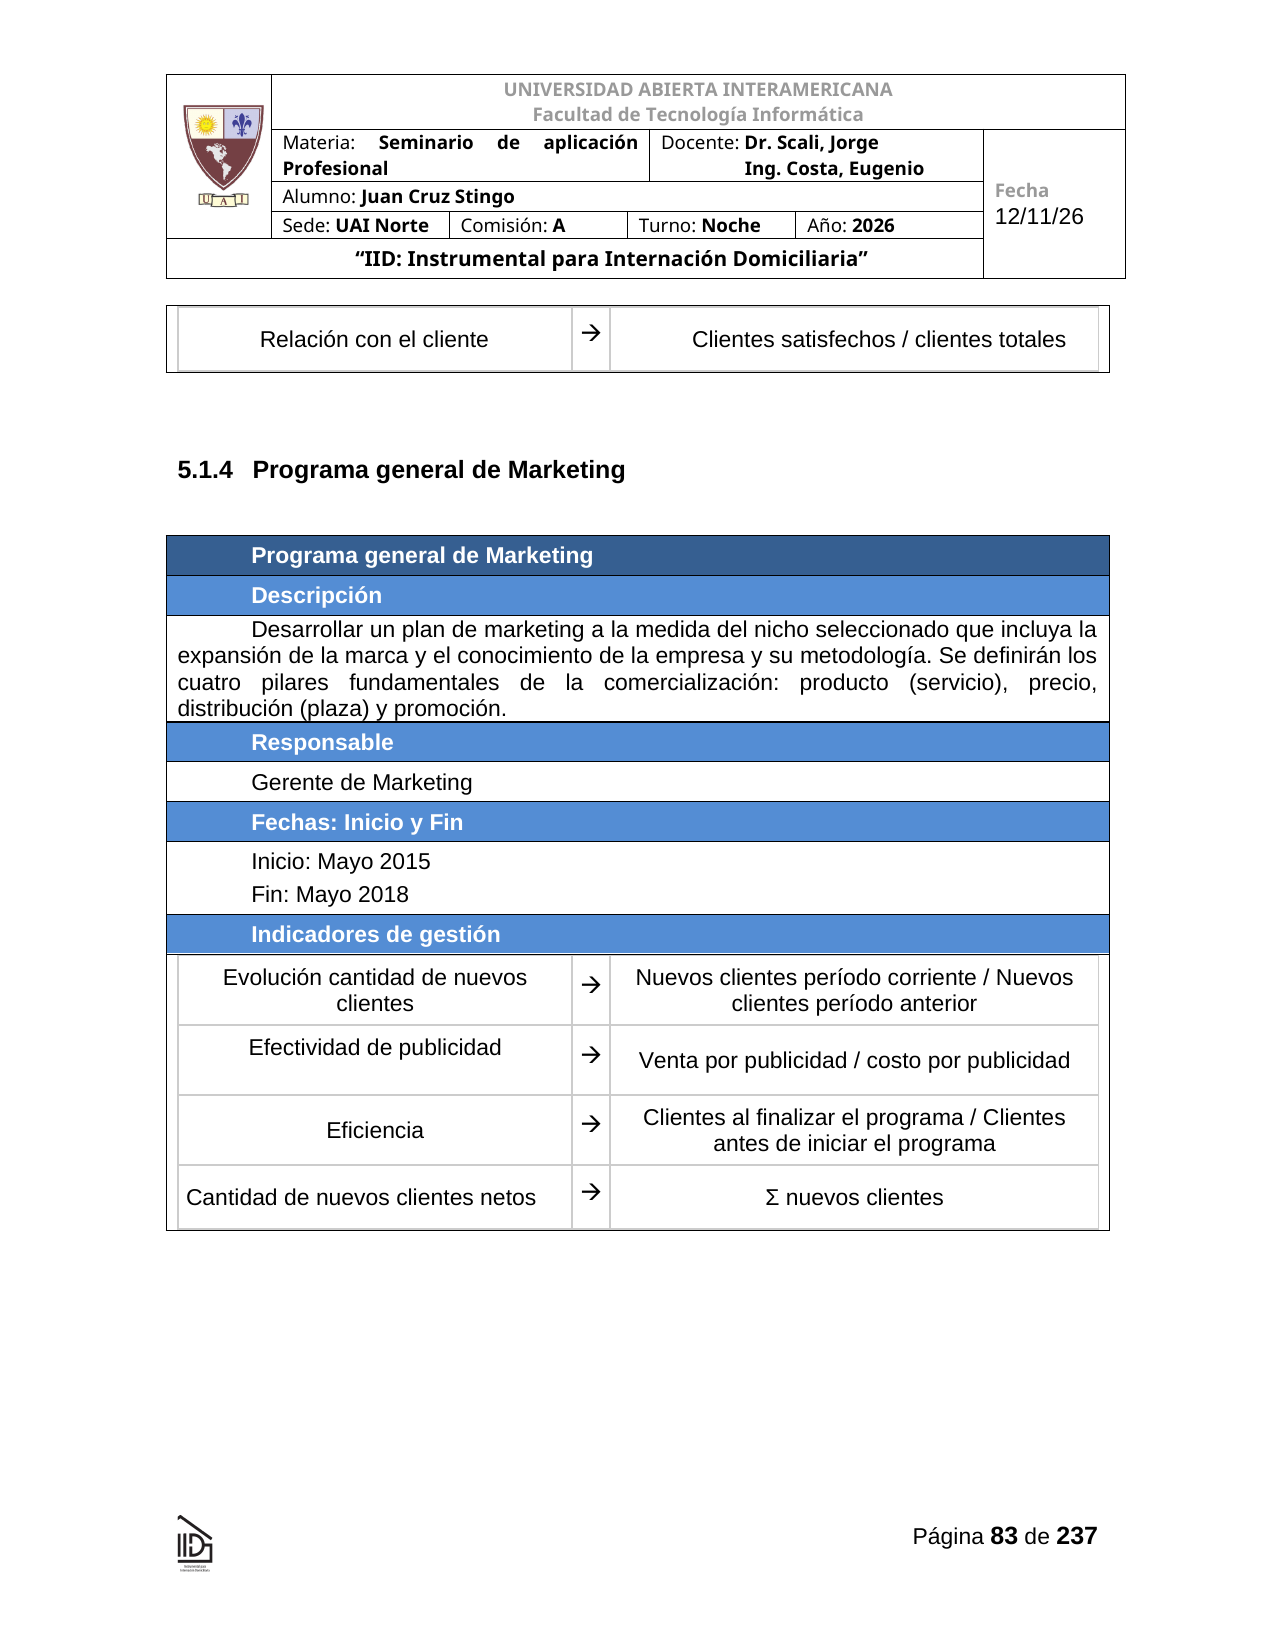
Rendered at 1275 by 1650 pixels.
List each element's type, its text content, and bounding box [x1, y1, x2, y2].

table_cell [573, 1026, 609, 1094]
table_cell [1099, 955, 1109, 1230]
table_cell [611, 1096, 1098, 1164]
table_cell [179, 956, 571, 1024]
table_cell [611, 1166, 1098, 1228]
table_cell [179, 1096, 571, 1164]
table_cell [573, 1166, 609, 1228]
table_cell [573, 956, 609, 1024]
text Programa general de Marketing [177, 455, 1098, 484]
picture [272, 130, 283, 181]
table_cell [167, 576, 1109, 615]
picture [272, 97, 283, 129]
picture [272, 182, 283, 211]
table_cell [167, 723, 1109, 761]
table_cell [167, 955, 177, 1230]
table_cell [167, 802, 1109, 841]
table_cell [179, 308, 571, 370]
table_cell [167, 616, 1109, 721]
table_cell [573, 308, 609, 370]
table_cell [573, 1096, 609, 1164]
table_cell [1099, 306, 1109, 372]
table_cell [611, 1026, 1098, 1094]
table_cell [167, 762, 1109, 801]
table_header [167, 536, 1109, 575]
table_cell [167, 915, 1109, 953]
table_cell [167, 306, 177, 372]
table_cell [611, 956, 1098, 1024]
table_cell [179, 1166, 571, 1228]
picture [165, 1508, 225, 1585]
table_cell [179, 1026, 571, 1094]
picture [167, 97, 271, 211]
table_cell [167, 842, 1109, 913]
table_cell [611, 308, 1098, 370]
